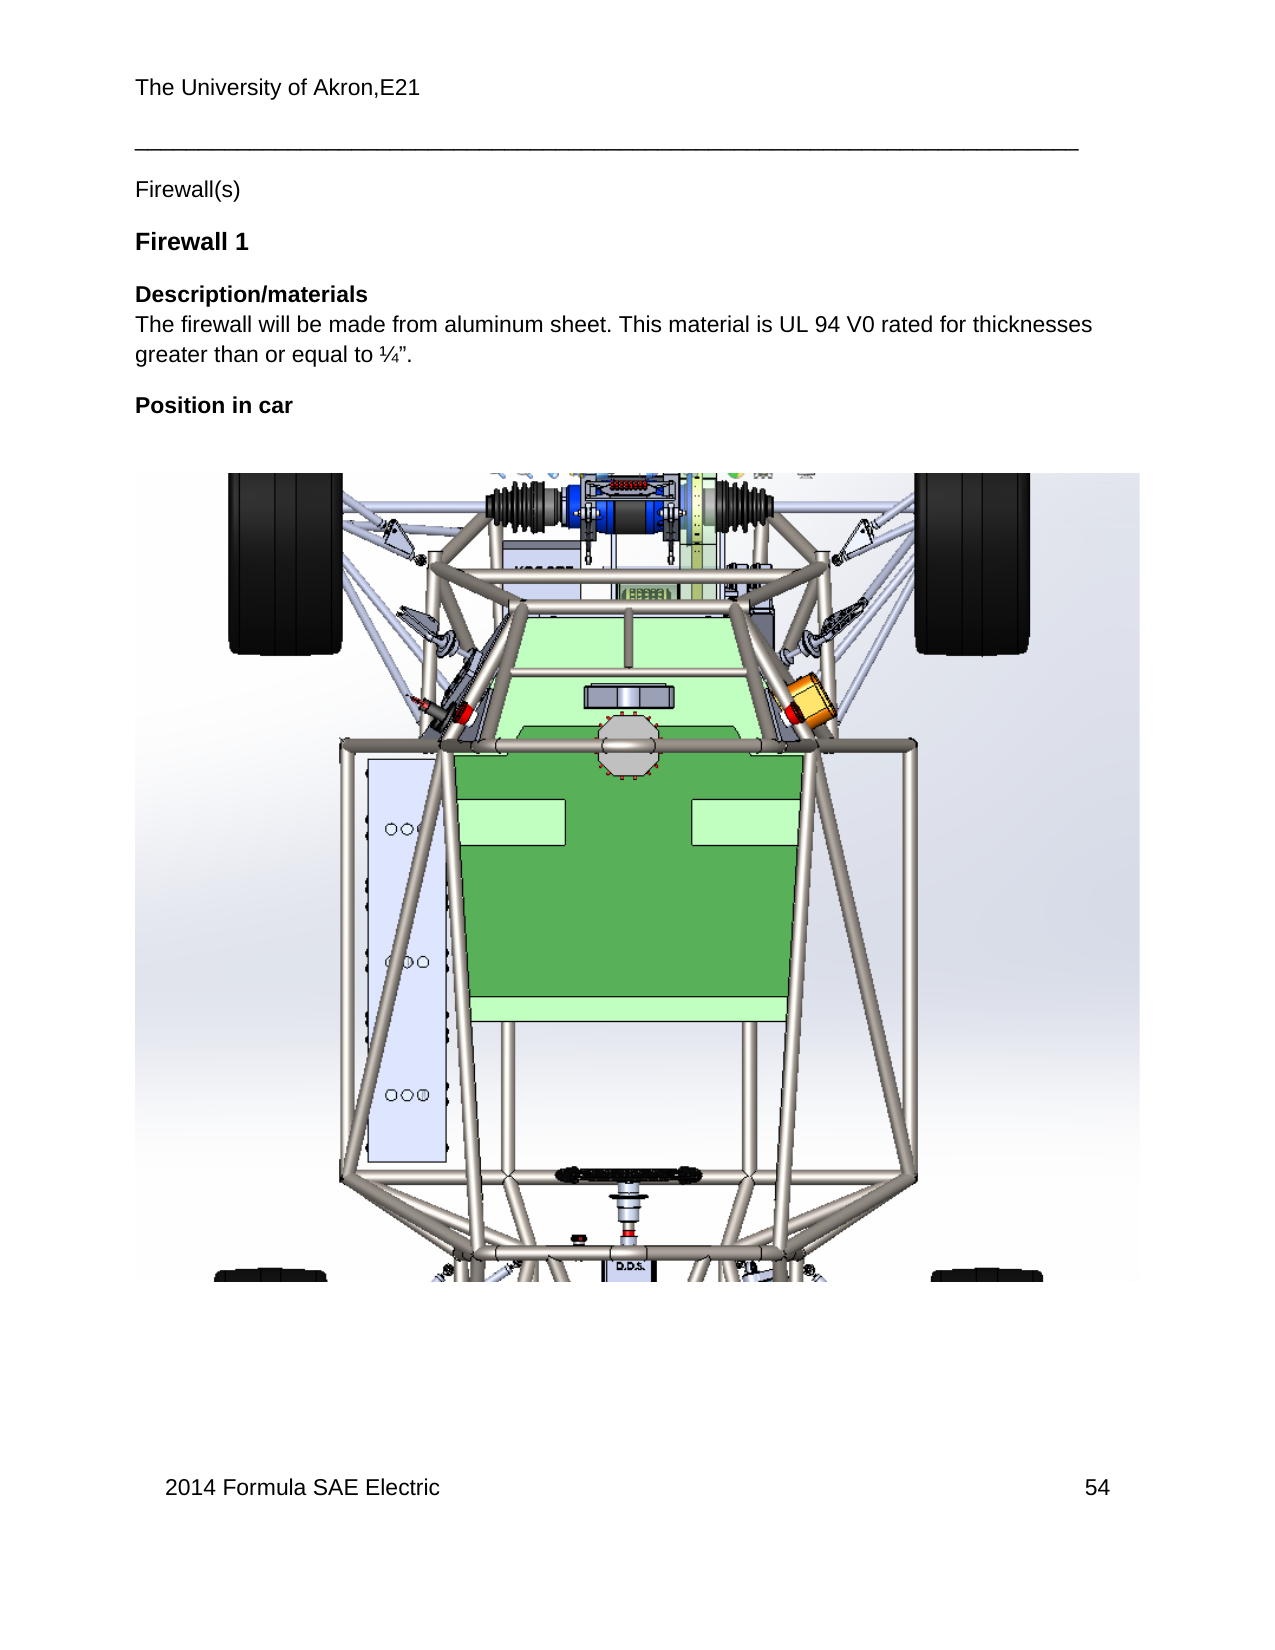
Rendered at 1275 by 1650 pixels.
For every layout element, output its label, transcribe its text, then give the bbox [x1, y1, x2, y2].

subtitle Firewall(s) [135, 176, 1140, 202]
picture [135, 473, 1140, 1282]
subtitle Description/materials [135, 281, 1140, 307]
subtitle Firewall 1 [135, 227, 1140, 256]
text e aluminum. [135, 311, 1140, 367]
subtitle Position in car [135, 392, 1140, 418]
